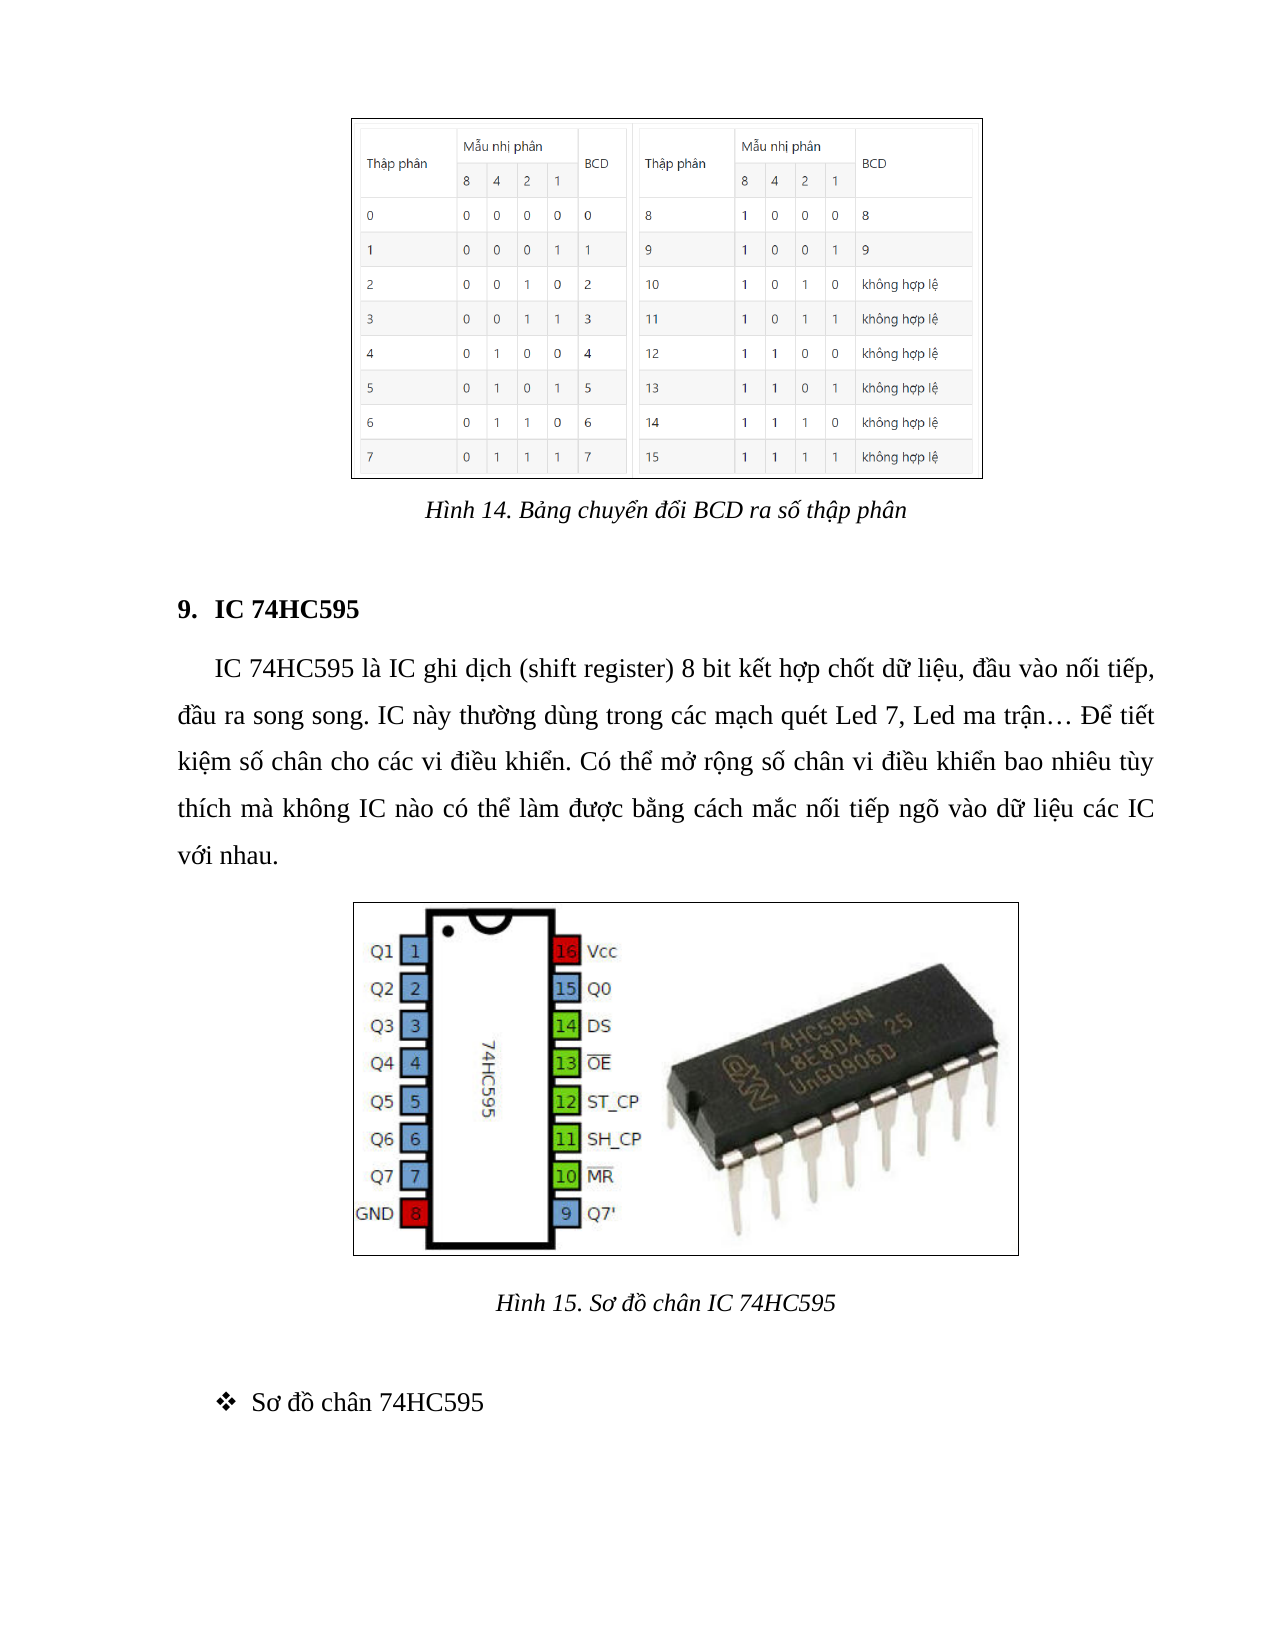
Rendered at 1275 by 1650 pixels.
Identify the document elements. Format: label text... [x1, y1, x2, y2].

list Sơ đồ chân 74HC595 [214, 1386, 1157, 1417]
text Hình 15. Sơ đồ chân IC 74HC595 [177, 1288, 1157, 1317]
text IC 74HC595 là IC ghi dịch (shift register) 8 bit kết hợp chốt dữ liệu, đầu vào nối tiếp, đầu ra song song. IC này thường dùng trong các mạch quét Led 7, Led ma trận… Để tiết kiệm số chân cho các vi điều khiển. Có thể mở rộng số chân vi điều khiển bao nhiêu tùy thích mà không IC nào có thể làm được bằng cách mắc nối tiếp ngõ vào dữ liệu các IC với nhau. [177, 652, 1157, 870]
picture [354, 903, 1018, 1255]
picture [352, 119, 982, 478]
text Hình 14. Bảng chuyển đổi BCD ra số thập phân [177, 496, 1157, 524]
subtitle IC 74HC595 [177, 593, 1157, 624]
